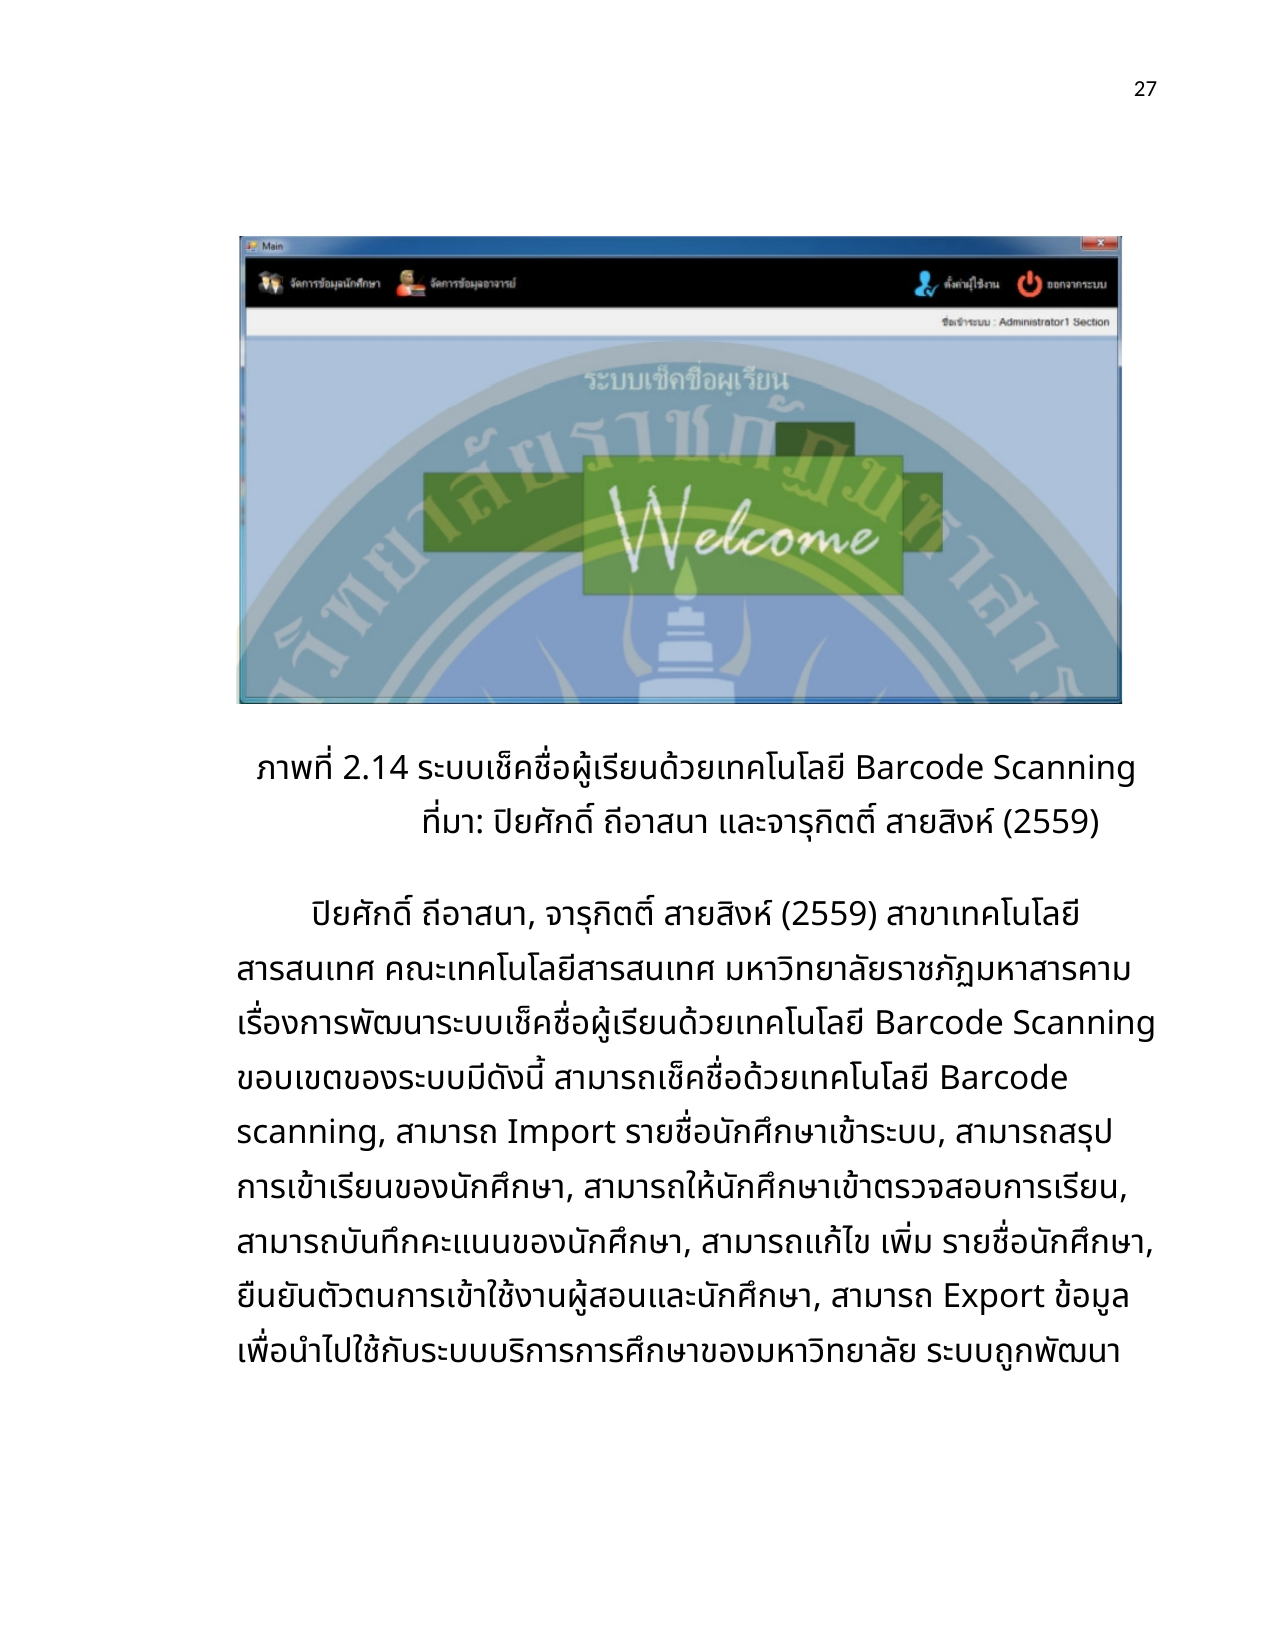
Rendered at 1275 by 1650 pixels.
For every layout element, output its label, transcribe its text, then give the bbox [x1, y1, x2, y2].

picture [236, 236, 1123, 704]
text ที่มา: ปิยศักดิ์ ถีอาสนา และจารุกิตติ์ สายสิงห์ (2559) [236, 798, 1157, 849]
text ภาพที่ 2.14 ระบบเช็คชื่อผู้เรียนด้วยเทคโนโลยี Barcode Scanning [236, 743, 1157, 794]
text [236, 890, 1157, 1377]
